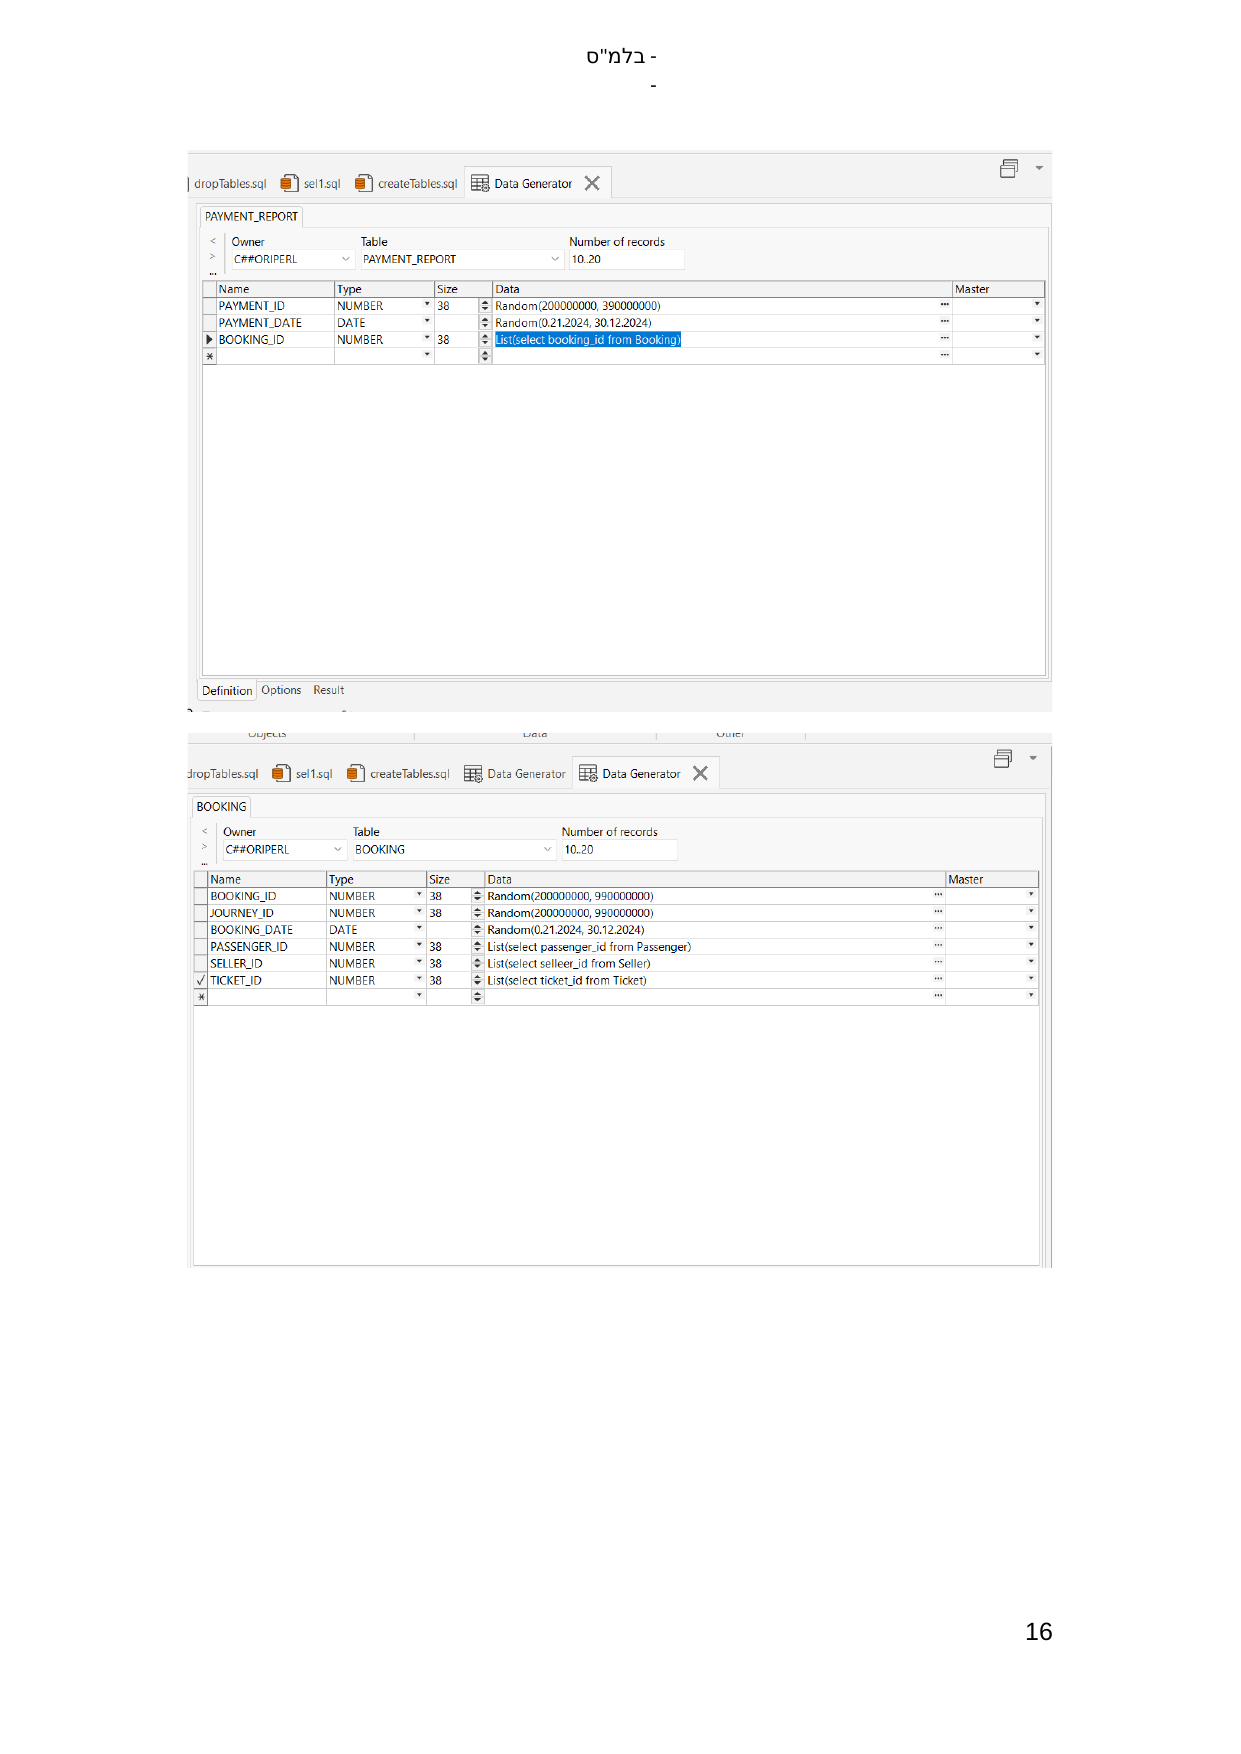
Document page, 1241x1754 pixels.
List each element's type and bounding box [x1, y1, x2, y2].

picture [187, 150, 1053, 712]
picture [187, 733, 1053, 1268]
